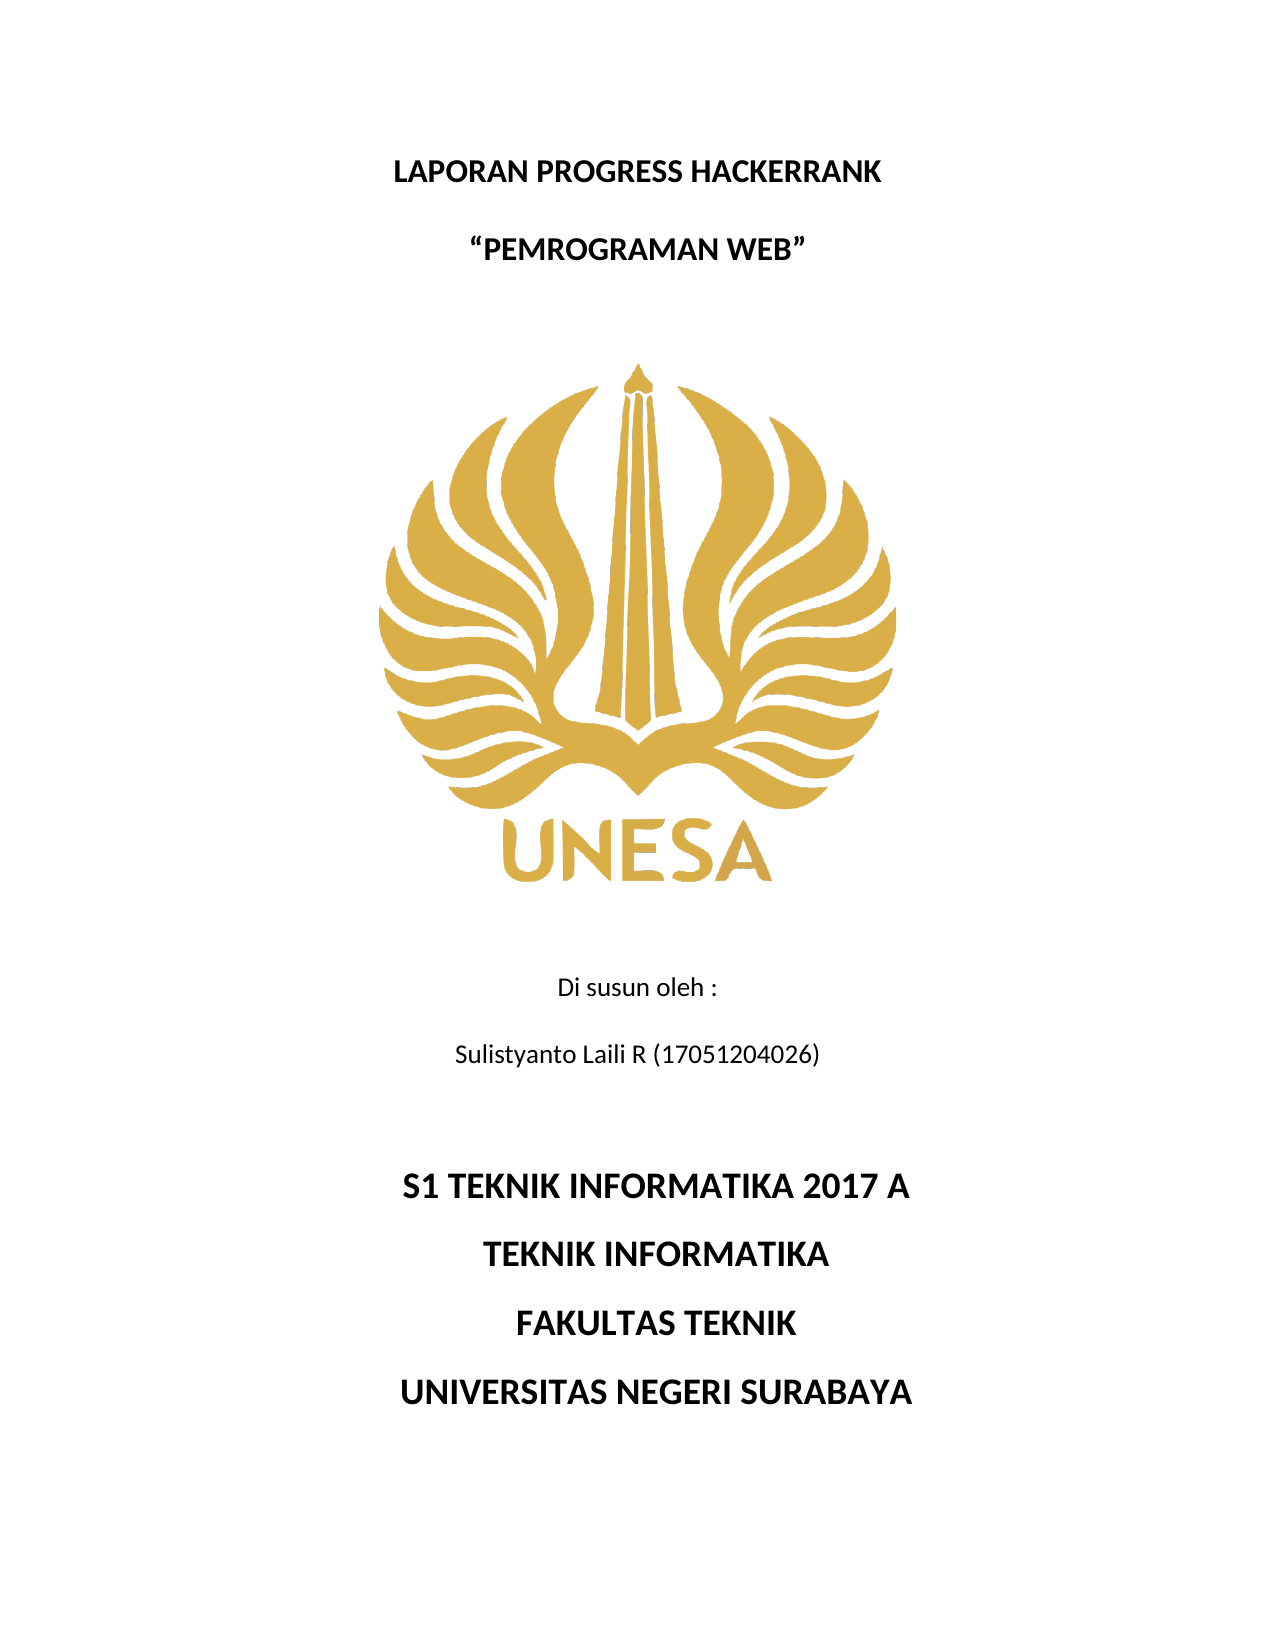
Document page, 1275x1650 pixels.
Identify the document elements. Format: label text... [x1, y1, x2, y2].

list TEKNIK INFORMATIKA [187, 1230, 1125, 1276]
list UNIVERSITAS NEGERI SURABAYA [187, 1368, 1125, 1414]
text “PEMROGRAMAN WEB” [150, 228, 1125, 268]
text LAPORAN PROGRESS HACKERRANK [150, 150, 1125, 191]
text Sulistyanto Laili R (17051204026) [150, 1037, 1125, 1070]
list S1 TEKNIK INFORMATIKA 2017 A [187, 1162, 1125, 1207]
list FAKULTAS TEKNIK [187, 1299, 1125, 1345]
text Di susun oleh : [150, 971, 1125, 1004]
picture [378, 364, 897, 882]
